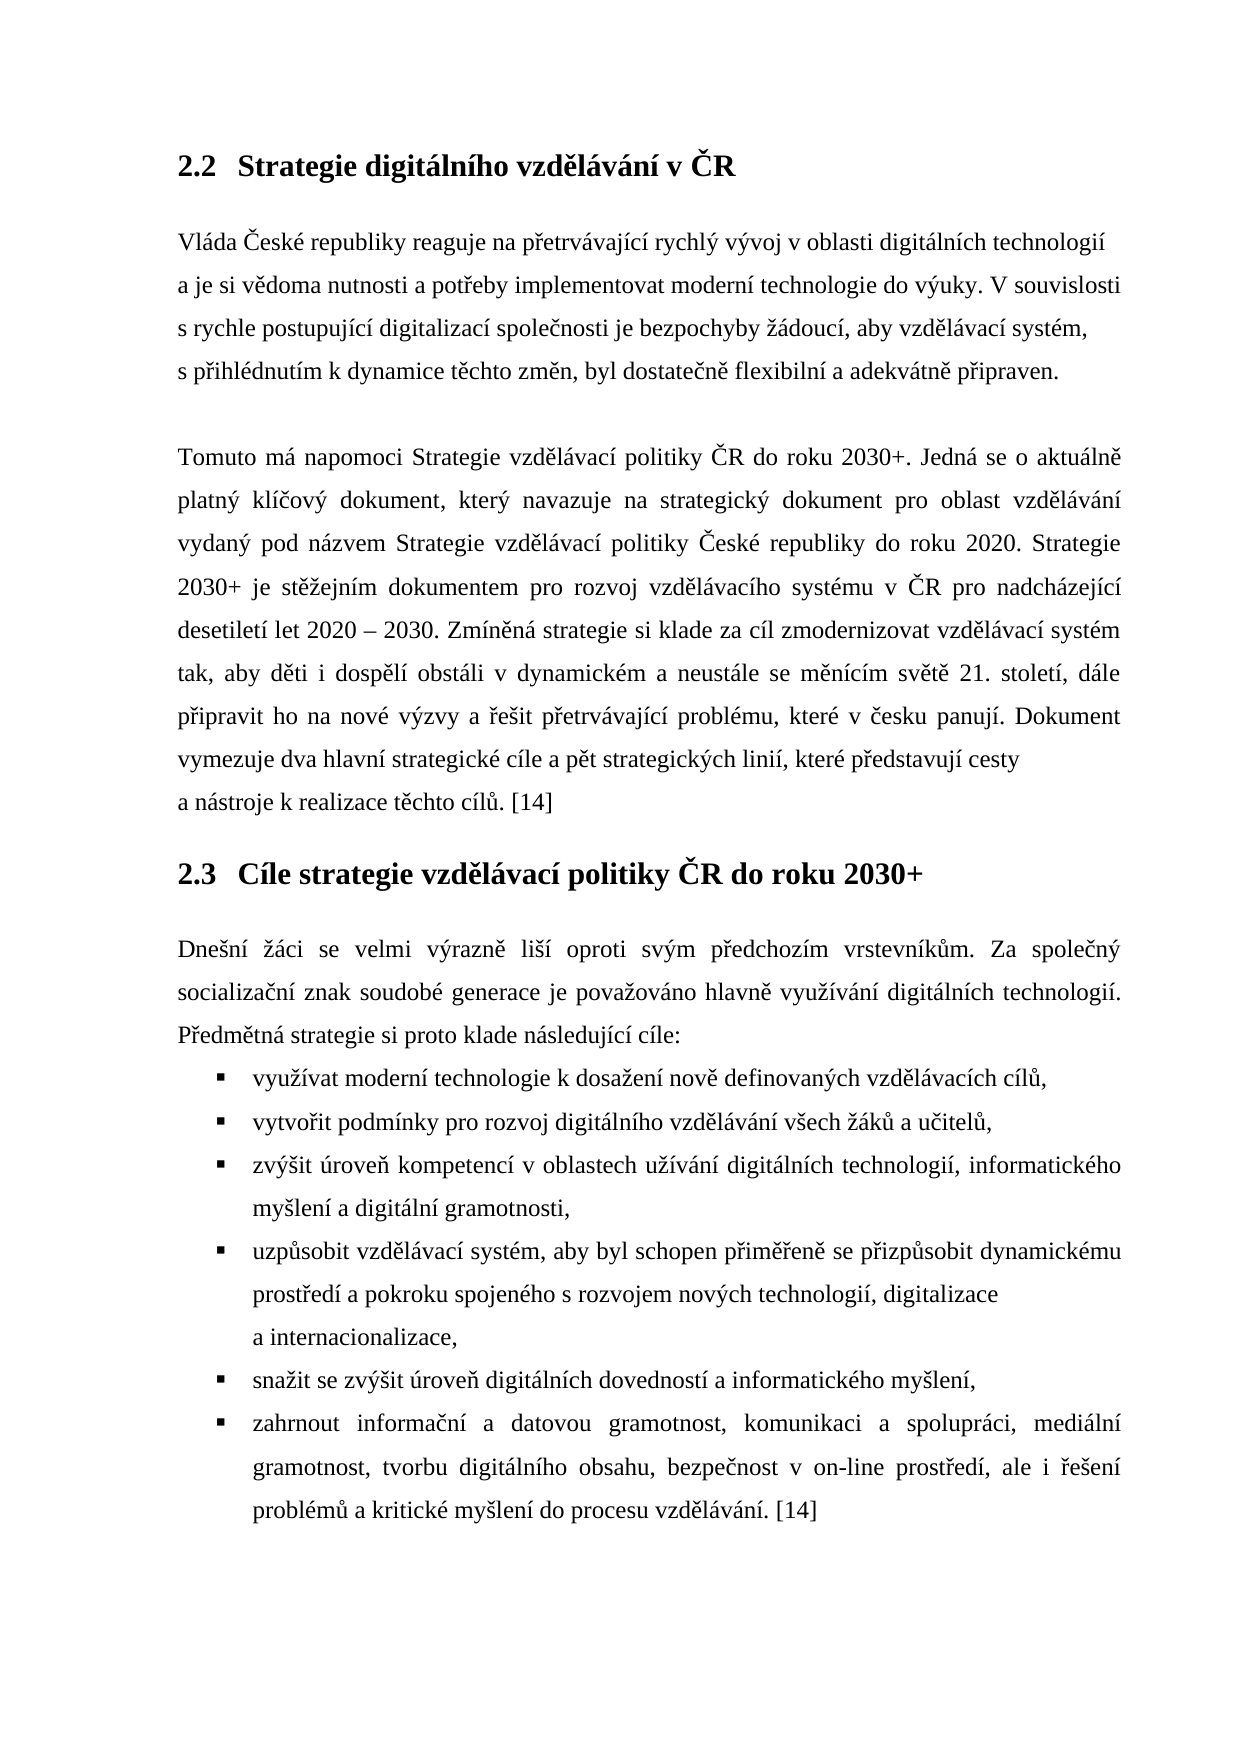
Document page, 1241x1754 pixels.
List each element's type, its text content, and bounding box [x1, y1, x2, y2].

text Tomuto má napomoci Strategie vzdělávací politiky ČR do roku 2030+. Jedná se o aktuálně platný klíčový dokument, který navazuje na strategický dokument pro oblast vzdělávání vydaný pod názvem Strategie vzdělávací politiky České republiky do roku 2020. Strategie 2030+ je stěžejním dokumentem pro rozvoj vzdělávacího systému v ČR pro nadcházející desetiletí let 2020 – 2030. Zmíněná strategie si klade za cíl zmodernizovat vzdělávací systém tak, aby děti i dospělí obstáli v dynamickém a neustále se měnícím světě 21. století, dále připravit ho na nové výzvy a řešit přetrvávající problému, které v česku panují. Dokument vymezuje dva hlavní strategické cíle a pět strategických linií, které představují cesty [177, 442, 1122, 773]
text Dnešní žáci se velmi výrazně liší oproti svým předchozím vrstevníkům. Za společný socializační znak soudobé generace je považováno hlavně využívání digitálních technologií. Předmětná strategie si proto klade následující cíle: [177, 934, 1122, 1049]
list vytvořit podmínky pro rozvoj digitálního vzdělávání všech žáků a učitelů, [215, 1107, 1122, 1135]
list využívat moderní technologie k dosažení nově definovaných vzdělávacích cílů, [215, 1063, 1122, 1092]
text a je si vědoma nutnosti a potřeby implementovat moderní technologie do výuky. V souvislosti s rychle postupující digitalizací společnosti je bezpochyby žádoucí, aby vzdělávací systém, [177, 270, 1122, 342]
list uzpůsobit vzdělávací systém, aby byl schopen přiměřeně se přizpůsobit dynamickému prostředí a pokroku spojeného s rozvojem nových technologií, digitalizace [215, 1236, 1122, 1308]
subtitle Cíle strategie vzdělávací politiky ČR do roku 2030+ [177, 855, 1122, 891]
list zvýšit úroveň kompetencí v oblastech užívání digitálních technologií, informatického myšlení a digitální gramotnosti, [215, 1150, 1122, 1222]
text a internacionalizace, [252, 1322, 1122, 1351]
text Vláda České republiky reaguje na přetrvávající rychlý vývoj v oblasti digitálních technologií [177, 227, 1122, 255]
list zahrnout informační a datovou gramotnost, komunikaci a spolupráci, mediální gramotnost, tvorbu digitálního obsahu, bezpečnost v on-line prostředí, ale i řešení problémů a kritické myšlení do procesu vzdělávání. [14] [215, 1408, 1122, 1523]
list snažit se zvýšit úroveň digitálních dovedností a informatického myšlení, [215, 1365, 1122, 1394]
text a nástroje k realizace těchto cílů. [14] [177, 787, 1122, 816]
subtitle Strategie digitálního vzdělávání v ČR [177, 148, 1122, 184]
text s přihlédnutím k dynamice těchto změn, byl dostatečně flexibilní a adekvátně připraven. [177, 356, 1122, 385]
